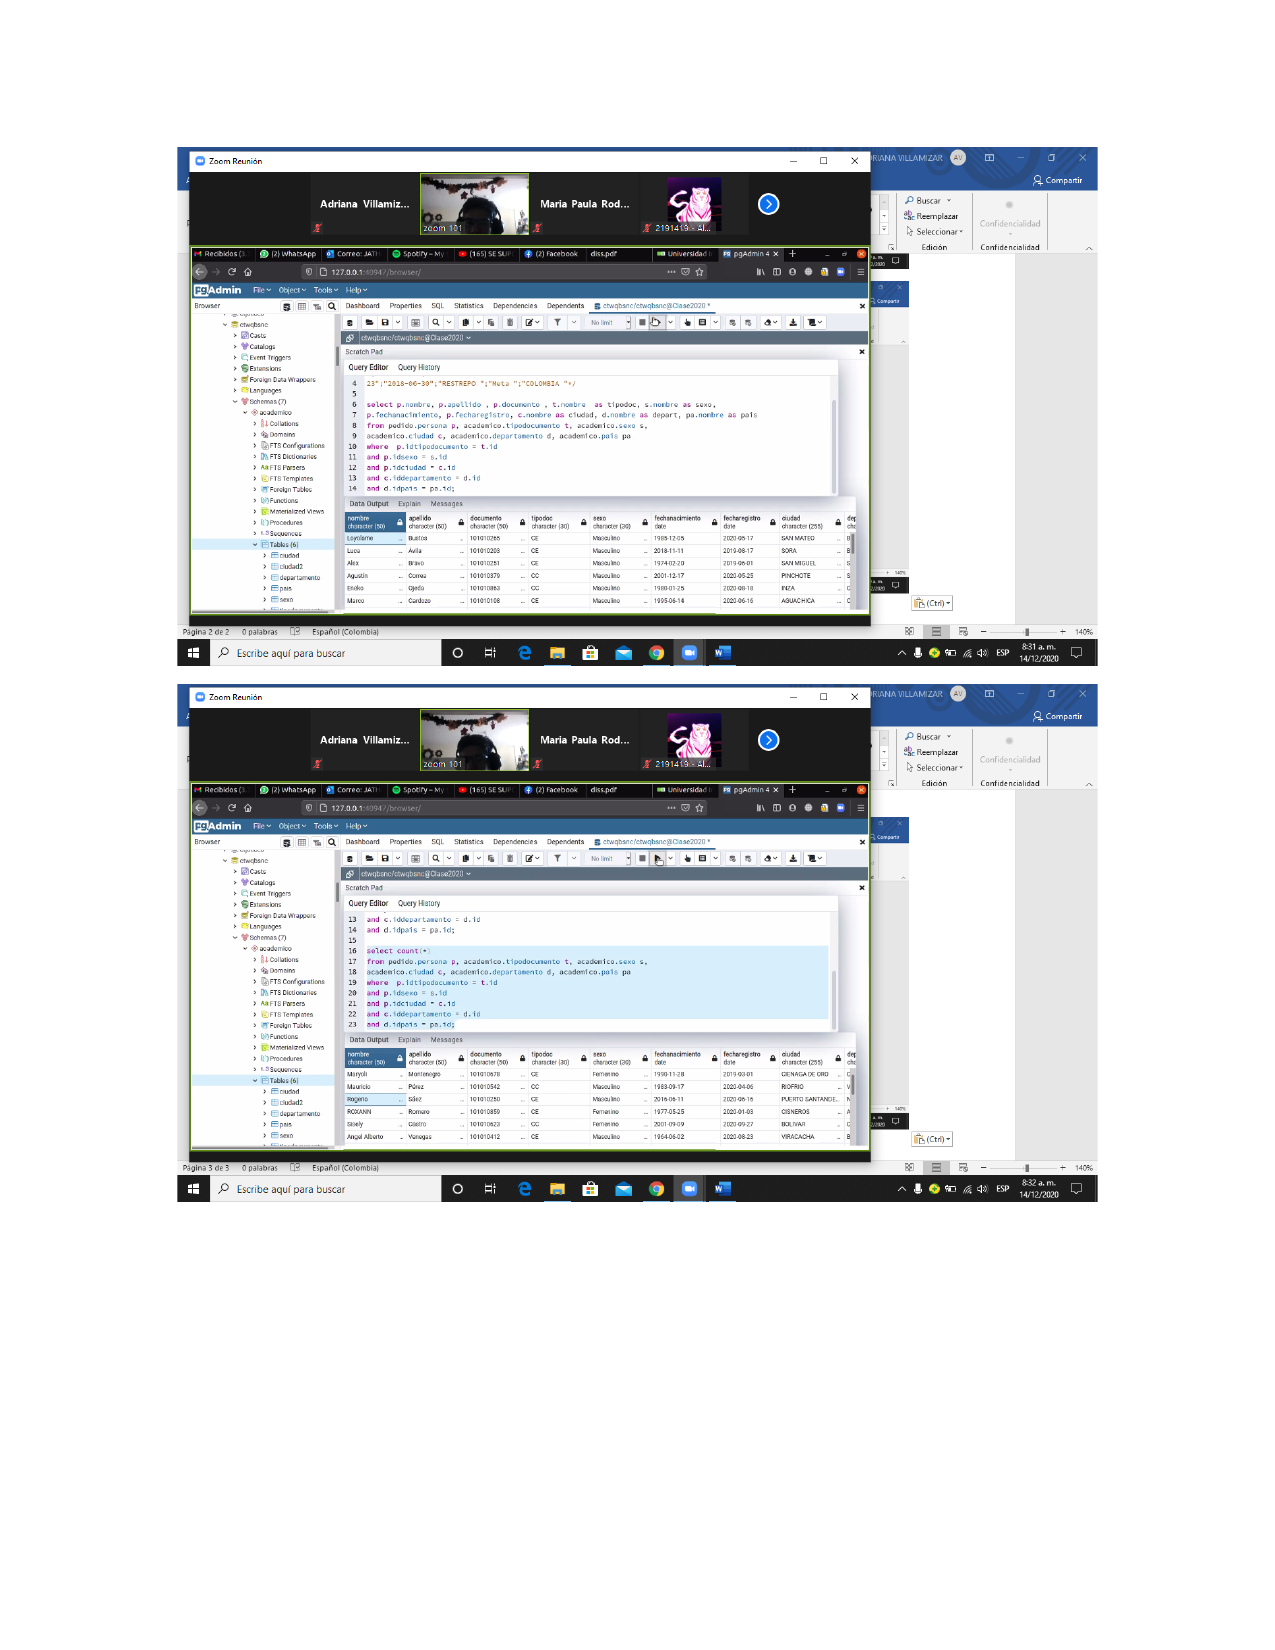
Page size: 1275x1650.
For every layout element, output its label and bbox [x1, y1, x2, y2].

picture [177, 684, 1098, 1202]
picture [177, 147, 1098, 666]
